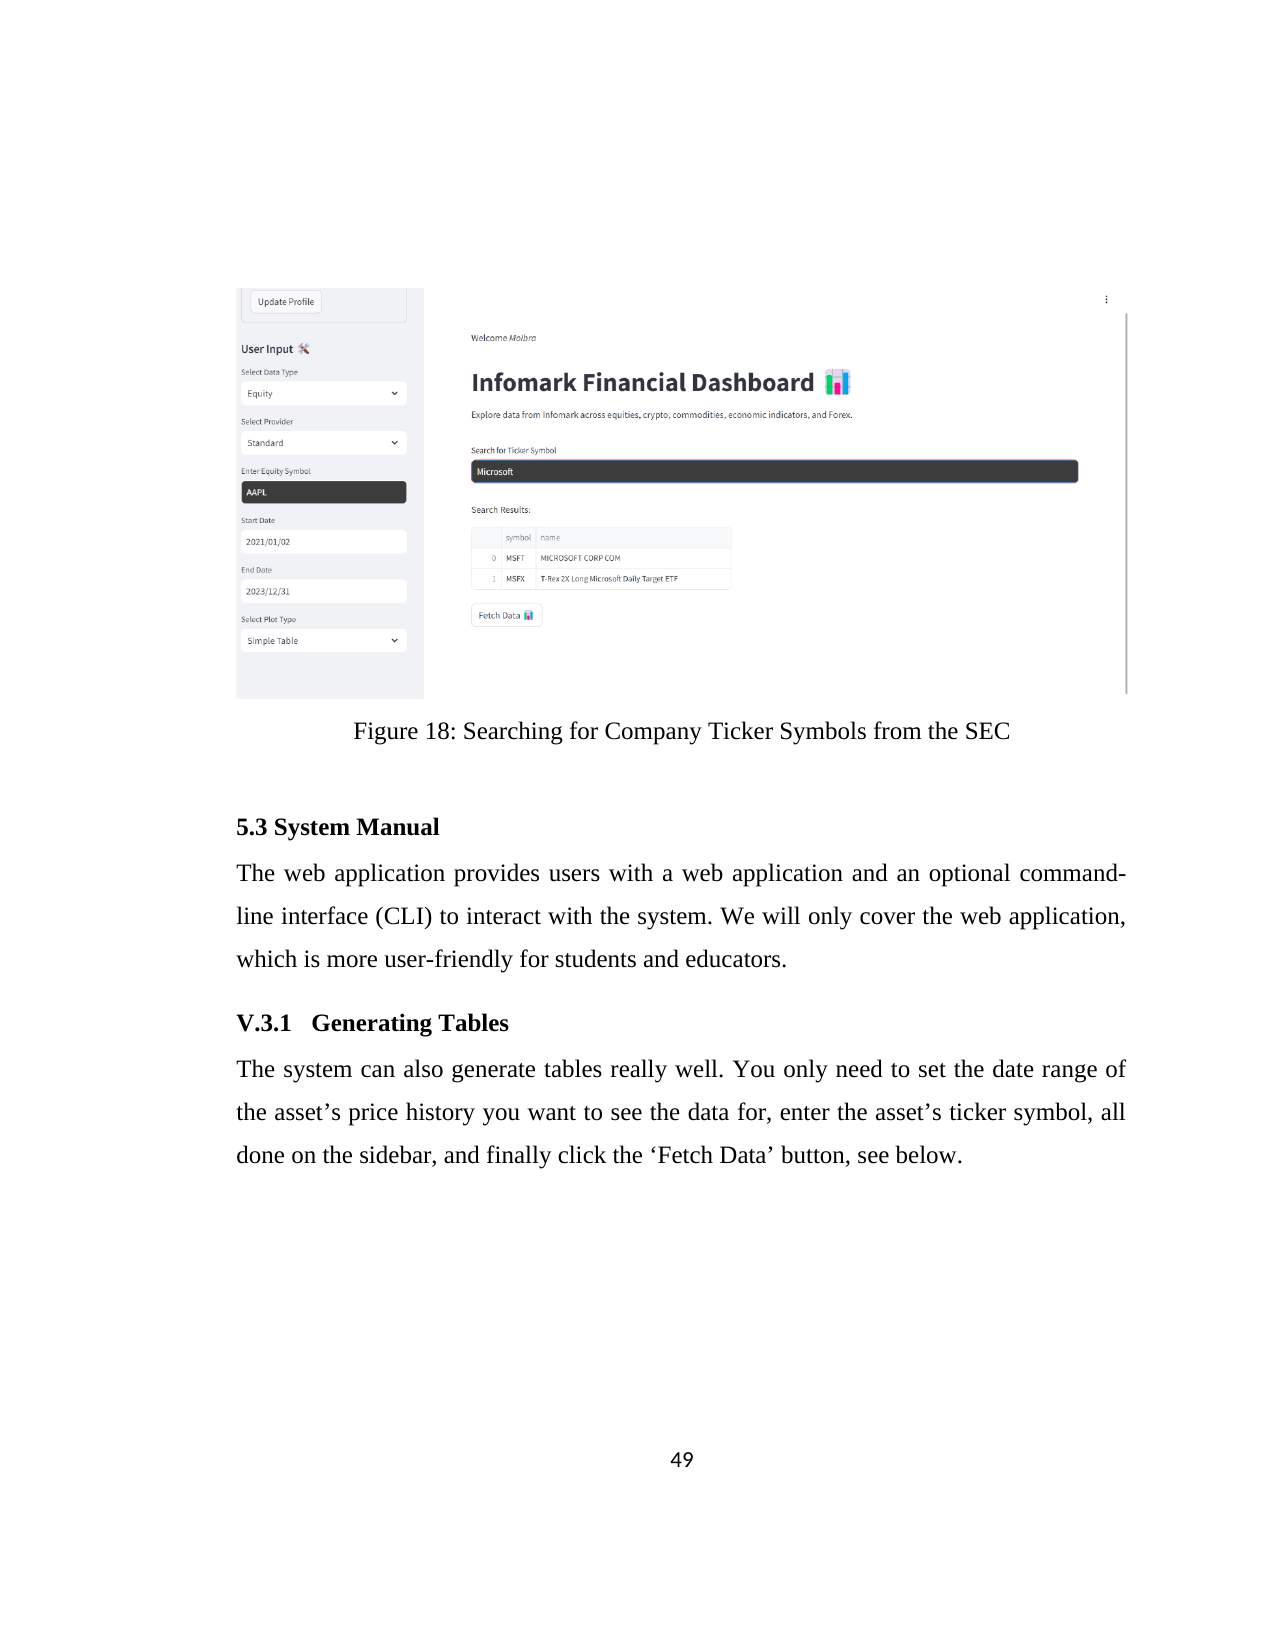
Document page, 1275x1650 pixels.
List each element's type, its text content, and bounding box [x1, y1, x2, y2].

text The system can also generate tables really well. You only need to set the date range of the asset’s price history you want to see the data for, enter the asset’s ticker symbol, all done on the sidebar, and finally click the ‘Fetch Data’ button, see below. [236, 1054, 1127, 1169]
text The web application provides users with a web application and an optional command-line interface (CLI) to interact with the system. We will only cover the web application, which is more user-friendly for students and educators. [236, 858, 1127, 973]
subtitle 5.3 System Manual [236, 812, 1127, 840]
picture [236, 288, 1128, 699]
subtitle Generating Tables [236, 1008, 1127, 1037]
